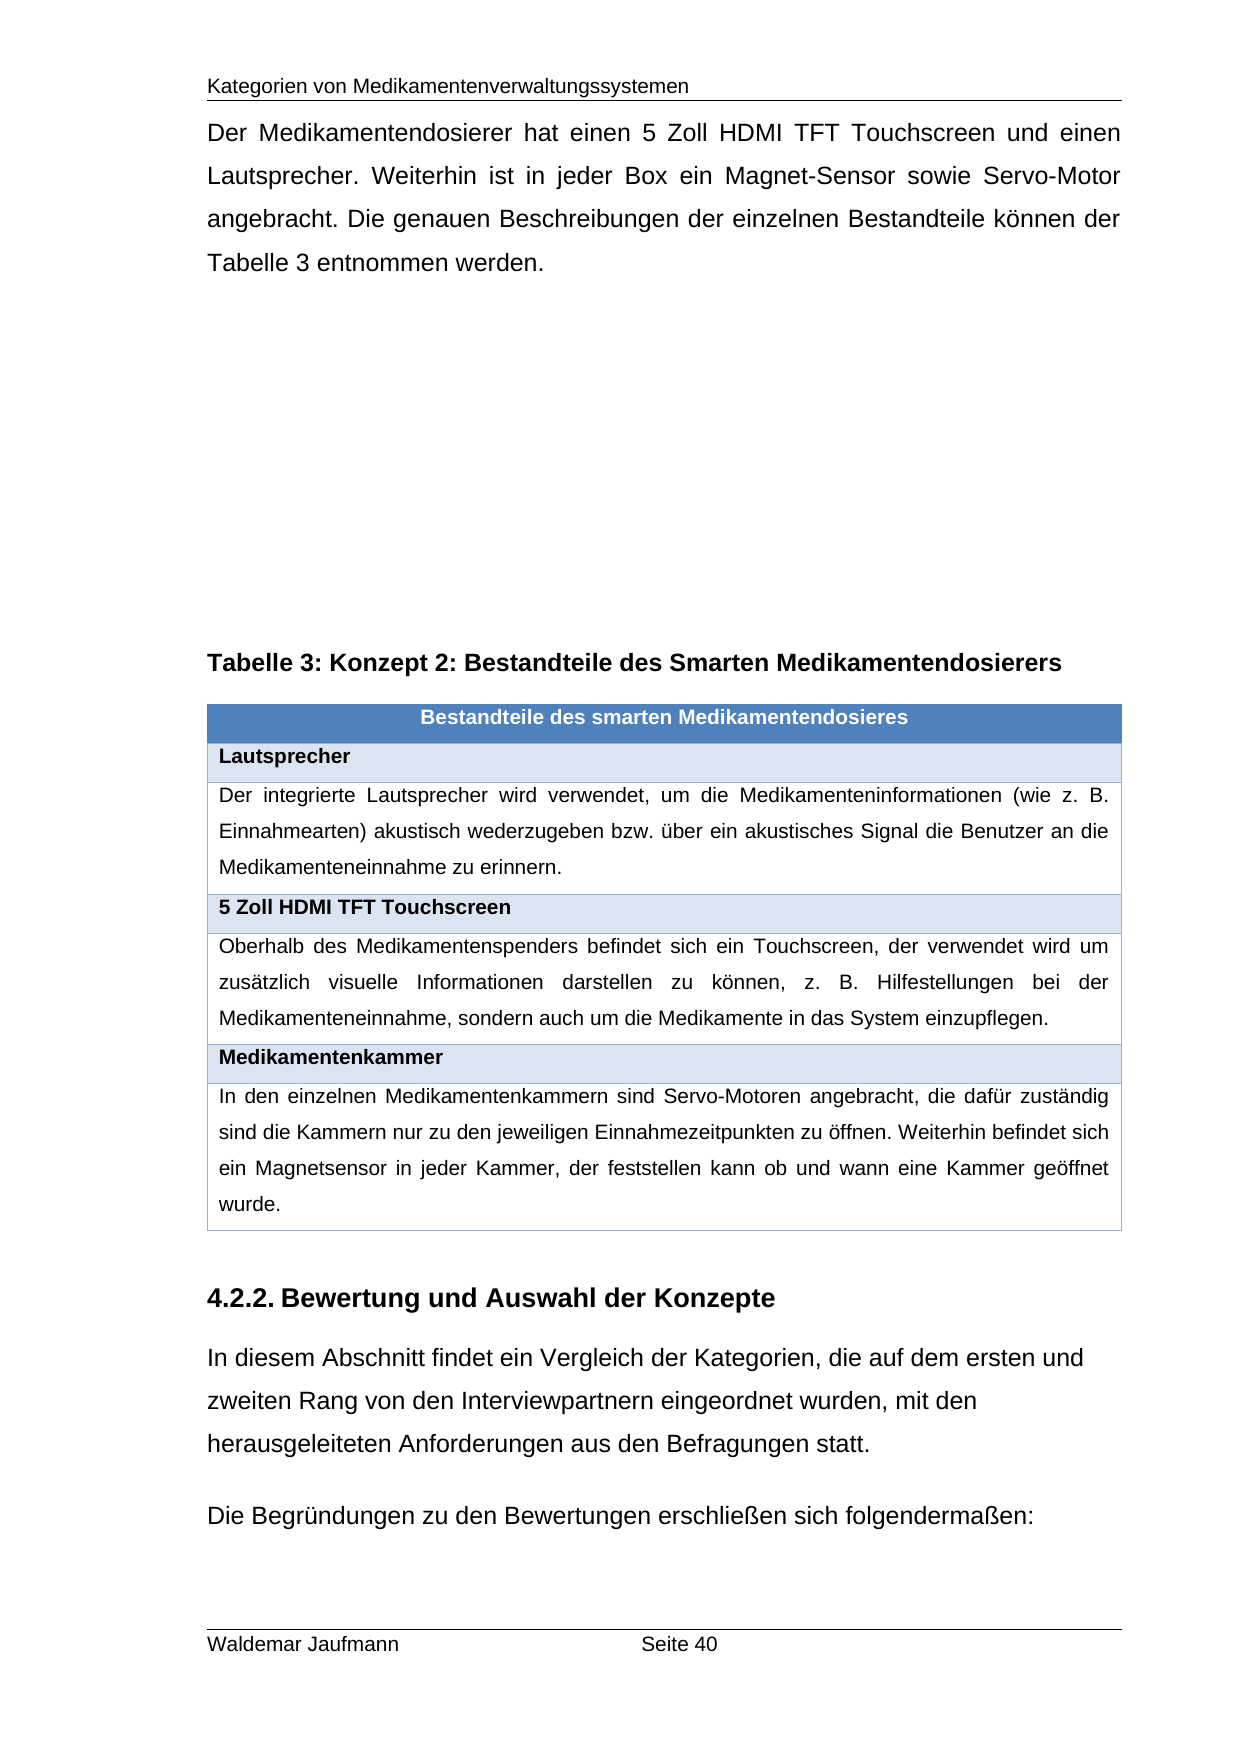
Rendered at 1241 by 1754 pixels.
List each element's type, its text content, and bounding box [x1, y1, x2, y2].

table_cell In den einzelnen Medikamentenkammern sind Servo-Motoren angebracht, die dafür zuständig sind die Kammern nur zu den jeweiligen Einnahmezeitpunkten zu öffnen. Weiterhin befindet sich ein Magnetsensor in jeder Kammer, der feststellen kann ob und wann eine Kammer geöffnet wurde. [208, 1084, 1121, 1230]
table_cell Der integrierte Lautsprecher wird verwendet, um die Medikamenteninformationen (wie z. B. Einnahmearten) akustisch wederzugeben bzw. über ein akustisches Signal die Benutzer an die Medikamenteneinnahme zu erinnern. [208, 783, 1121, 893]
text Der Medikamentendosierer hat einen 5 Zoll HDMI TFT Touchscreen und einen Lautsprecher. Weiterhin ist in jeder Box ein Magnet-Sensor sowie Servo-Motor angebracht. Die genauen Beschreibungen der einzelnen Bestandteile können der Tabelle 3 entnommen werden. [207, 118, 1122, 276]
subtitle Bewertung und Auswahl der Konzepte [207, 1281, 1122, 1314]
table_cell 5 Zoll HDMI TFT Touchscreen [208, 895, 1121, 933]
table_cell Oberhalb des Medikamentenspenders befindet sich ein Touchscreen, der verwendet wird um zusätzlich visuelle Informationen darstellen zu können, z. B. Hilfestellungen bei der Medikamenteneinnahme, sondern auch um die Medikamente in das System einzupflegen. [208, 934, 1121, 1044]
text Tabelle 3: Konzept 2: Bestandteile des Smarten Medikamentendosierers [207, 648, 1122, 677]
table_header Bestandteile des smarten Medikamentendosieres [208, 705, 1121, 743]
table_cell Lautsprecher [208, 744, 1121, 782]
text In diesem Abschnitt findet ein Vergleich der Kategorien, die auf dem ersten und zweiten Rang von den Interviewpartnern eingeordnet wurden, mit den herausgeleiteten Anforderungen aus den Befragungen statt. [207, 1343, 1122, 1458]
text Die Begründungen zu den Bewertungen erschließen sich folgendermaßen: [207, 1501, 1122, 1530]
table_cell Medikamentenkammer [208, 1045, 1121, 1083]
